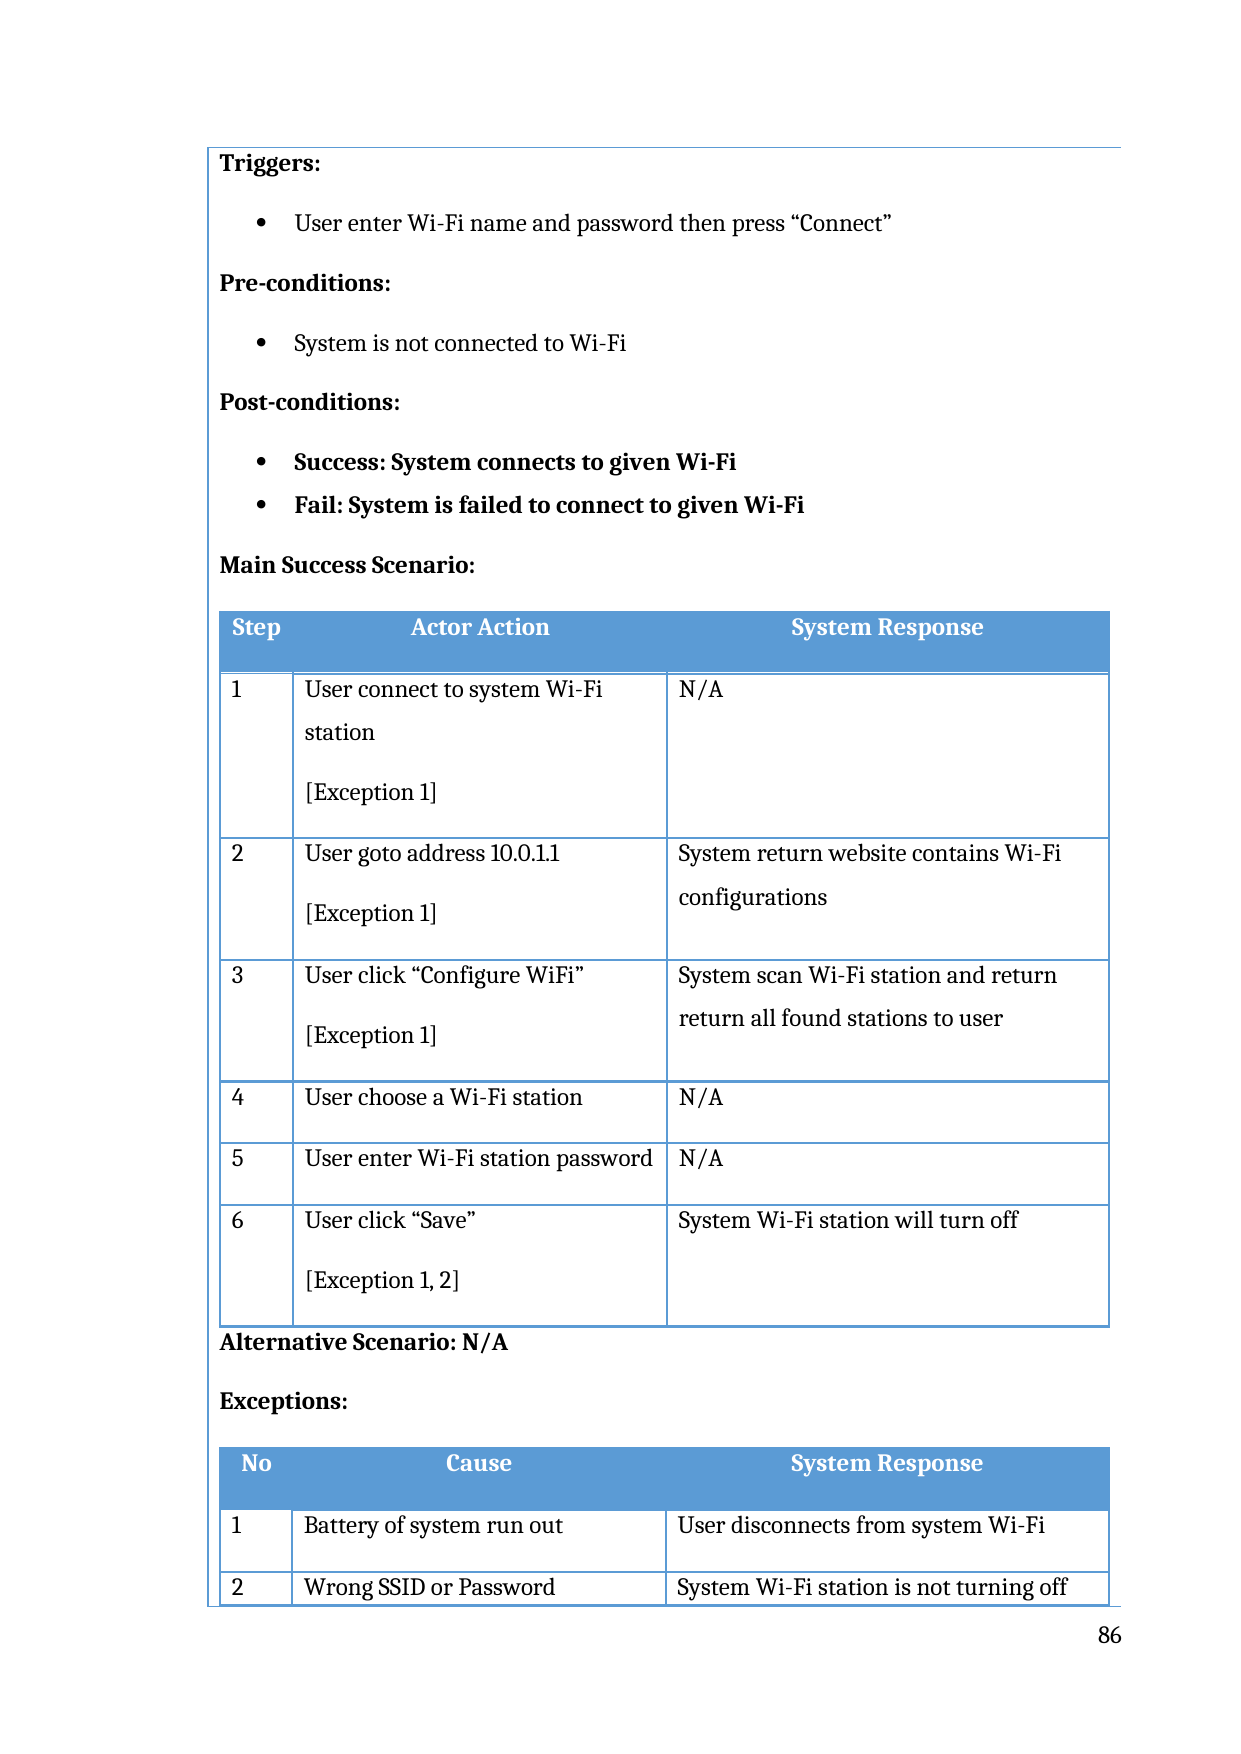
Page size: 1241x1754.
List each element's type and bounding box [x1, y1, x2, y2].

table_cell [209, 148, 1121, 1606]
